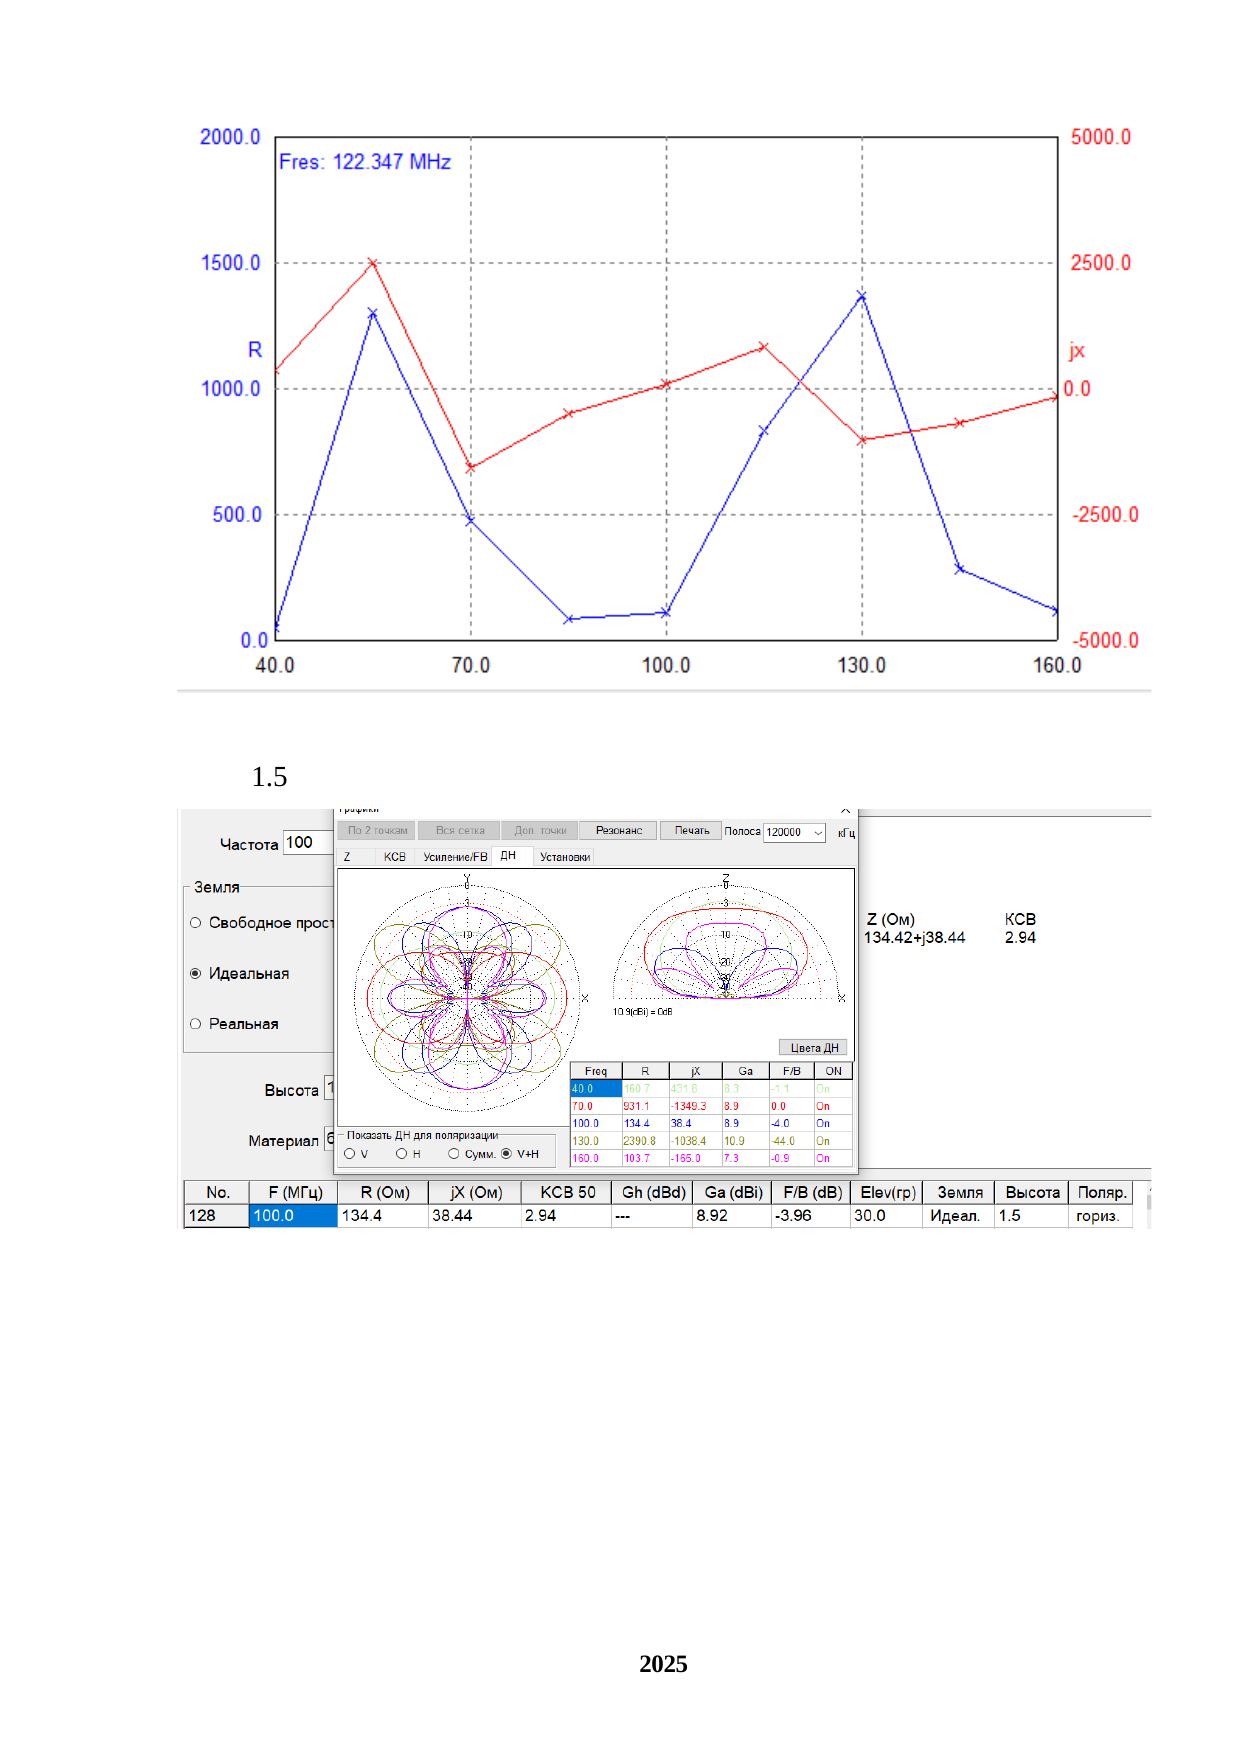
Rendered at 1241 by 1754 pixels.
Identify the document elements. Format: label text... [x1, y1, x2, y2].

text 1.5 [177, 759, 1152, 793]
picture [177, 809, 1152, 1229]
picture [177, 118, 1152, 693]
